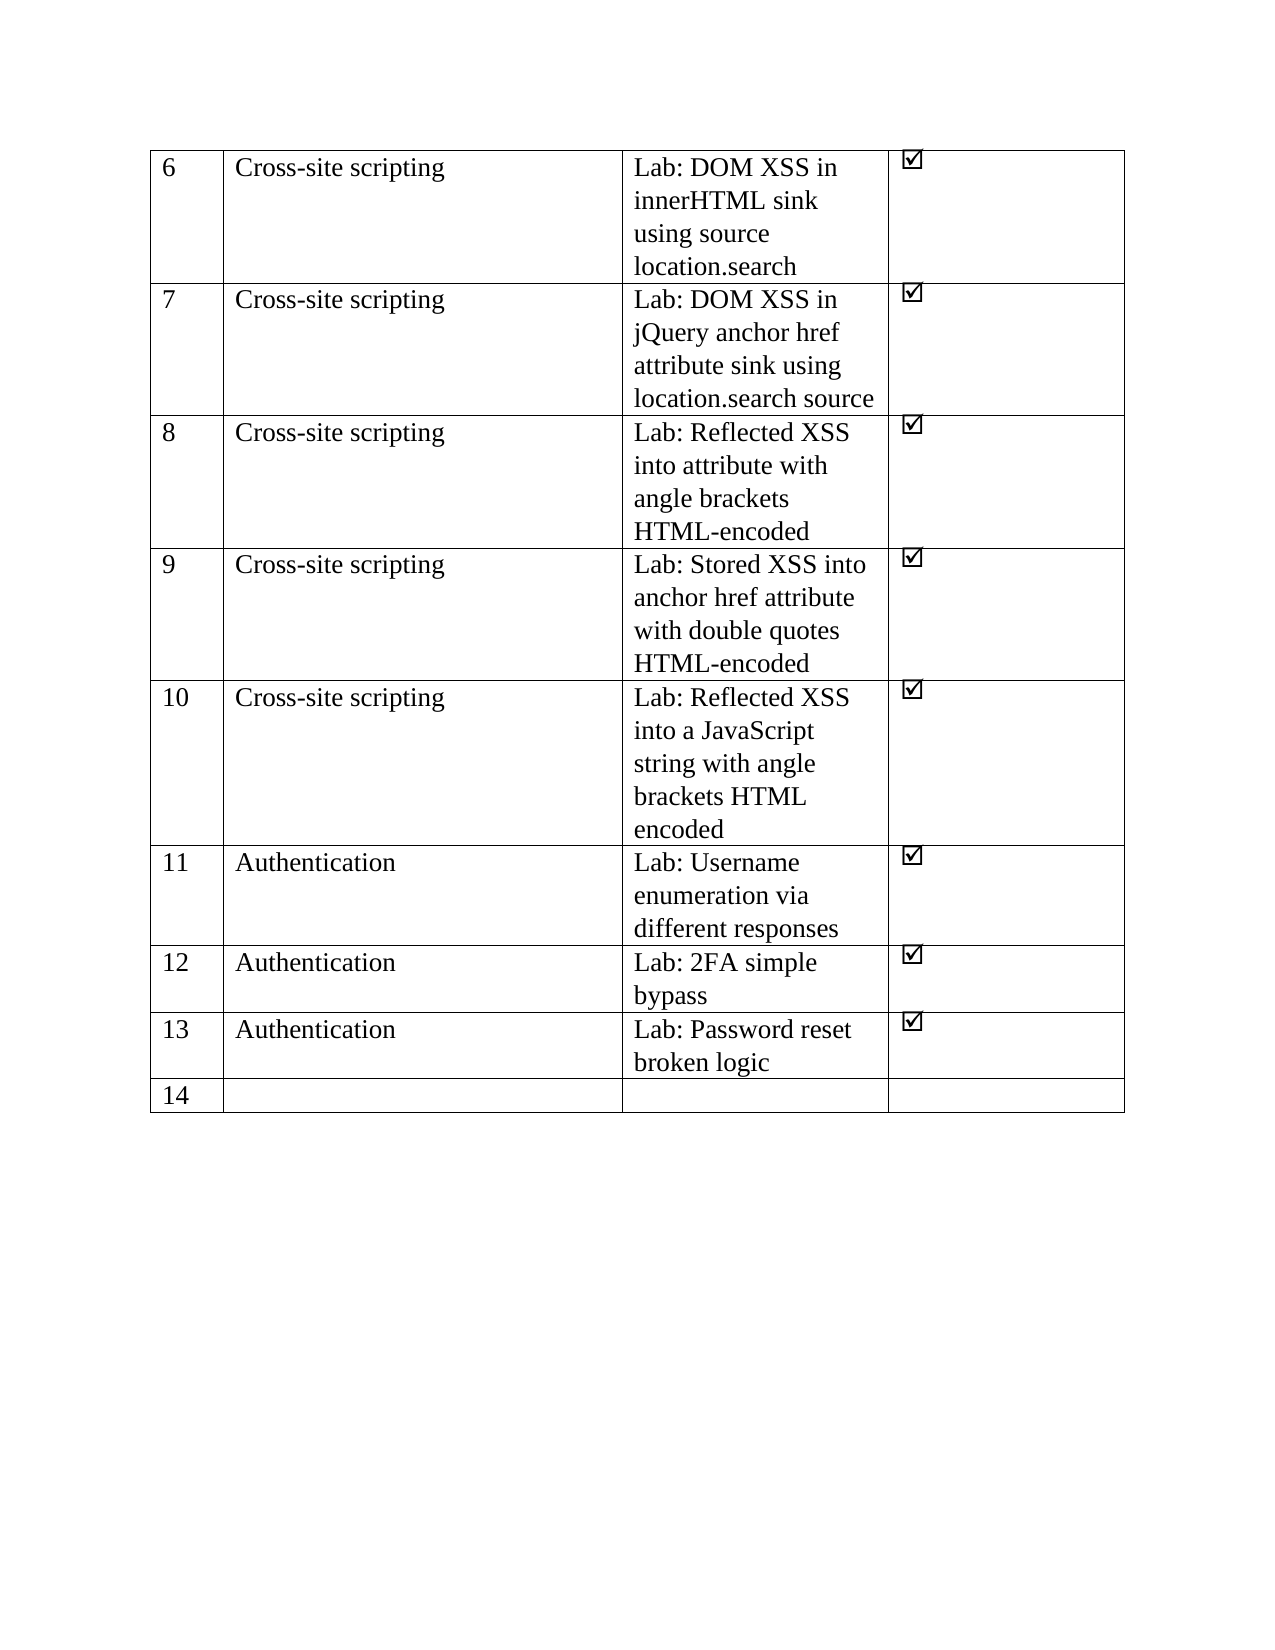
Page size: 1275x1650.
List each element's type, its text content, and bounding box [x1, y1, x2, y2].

table_cell 10 [151, 681, 223, 845]
table_cell Lab: DOM XSS in jQuery anchor href attribute sink using location.search source [623, 284, 888, 415]
table_cell [889, 681, 1124, 845]
table_cell 12 [151, 946, 223, 1012]
table_cell Cross-site scripting [224, 284, 622, 415]
table_cell Lab: DOM XSS in innerHTML sink using source location.search [623, 151, 888, 282]
table_cell 8 [151, 416, 223, 547]
table_cell Cross-site scripting [224, 549, 622, 680]
table_cell Authentication [224, 946, 622, 1012]
table_cell Lab: 2FA simple bypass [623, 946, 888, 1012]
table_cell [889, 1013, 1124, 1078]
table_cell [623, 1079, 888, 1112]
table_cell [889, 284, 1124, 415]
table_cell 7 [151, 284, 223, 415]
table_cell 6 [151, 151, 223, 282]
table_cell Cross-site scripting [224, 681, 622, 845]
table_cell 11 [151, 846, 223, 945]
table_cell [224, 151, 622, 282]
table_cell [889, 416, 1124, 547]
table_cell Lab: Reflected XSS into attribute with angle brackets HTML-encoded [623, 416, 888, 547]
table_cell [889, 151, 1124, 282]
table_cell [889, 549, 1124, 680]
table_cell Lab: Password reset broken logic [623, 1013, 888, 1078]
table_cell Cross-site scripting [224, 416, 622, 547]
table_cell 13 [151, 1013, 223, 1078]
table_cell Authentication [224, 1013, 622, 1078]
table_cell Lab: Stored XSS into anchor href attribute with double quotes HTML-encoded [623, 549, 888, 680]
table_cell Lab: Reflected XSS into a JavaScript string with angle brackets HTML encoded [623, 681, 888, 845]
table_cell Lab: Username enumeration via different responses [623, 846, 888, 945]
table_cell [889, 946, 1124, 1012]
table_cell [224, 1079, 622, 1112]
table_cell Authentication [224, 846, 622, 945]
table_cell [889, 846, 1124, 945]
table_cell 14 [151, 1079, 223, 1112]
table_cell 9 [151, 549, 223, 680]
table_cell [889, 1079, 1124, 1112]
